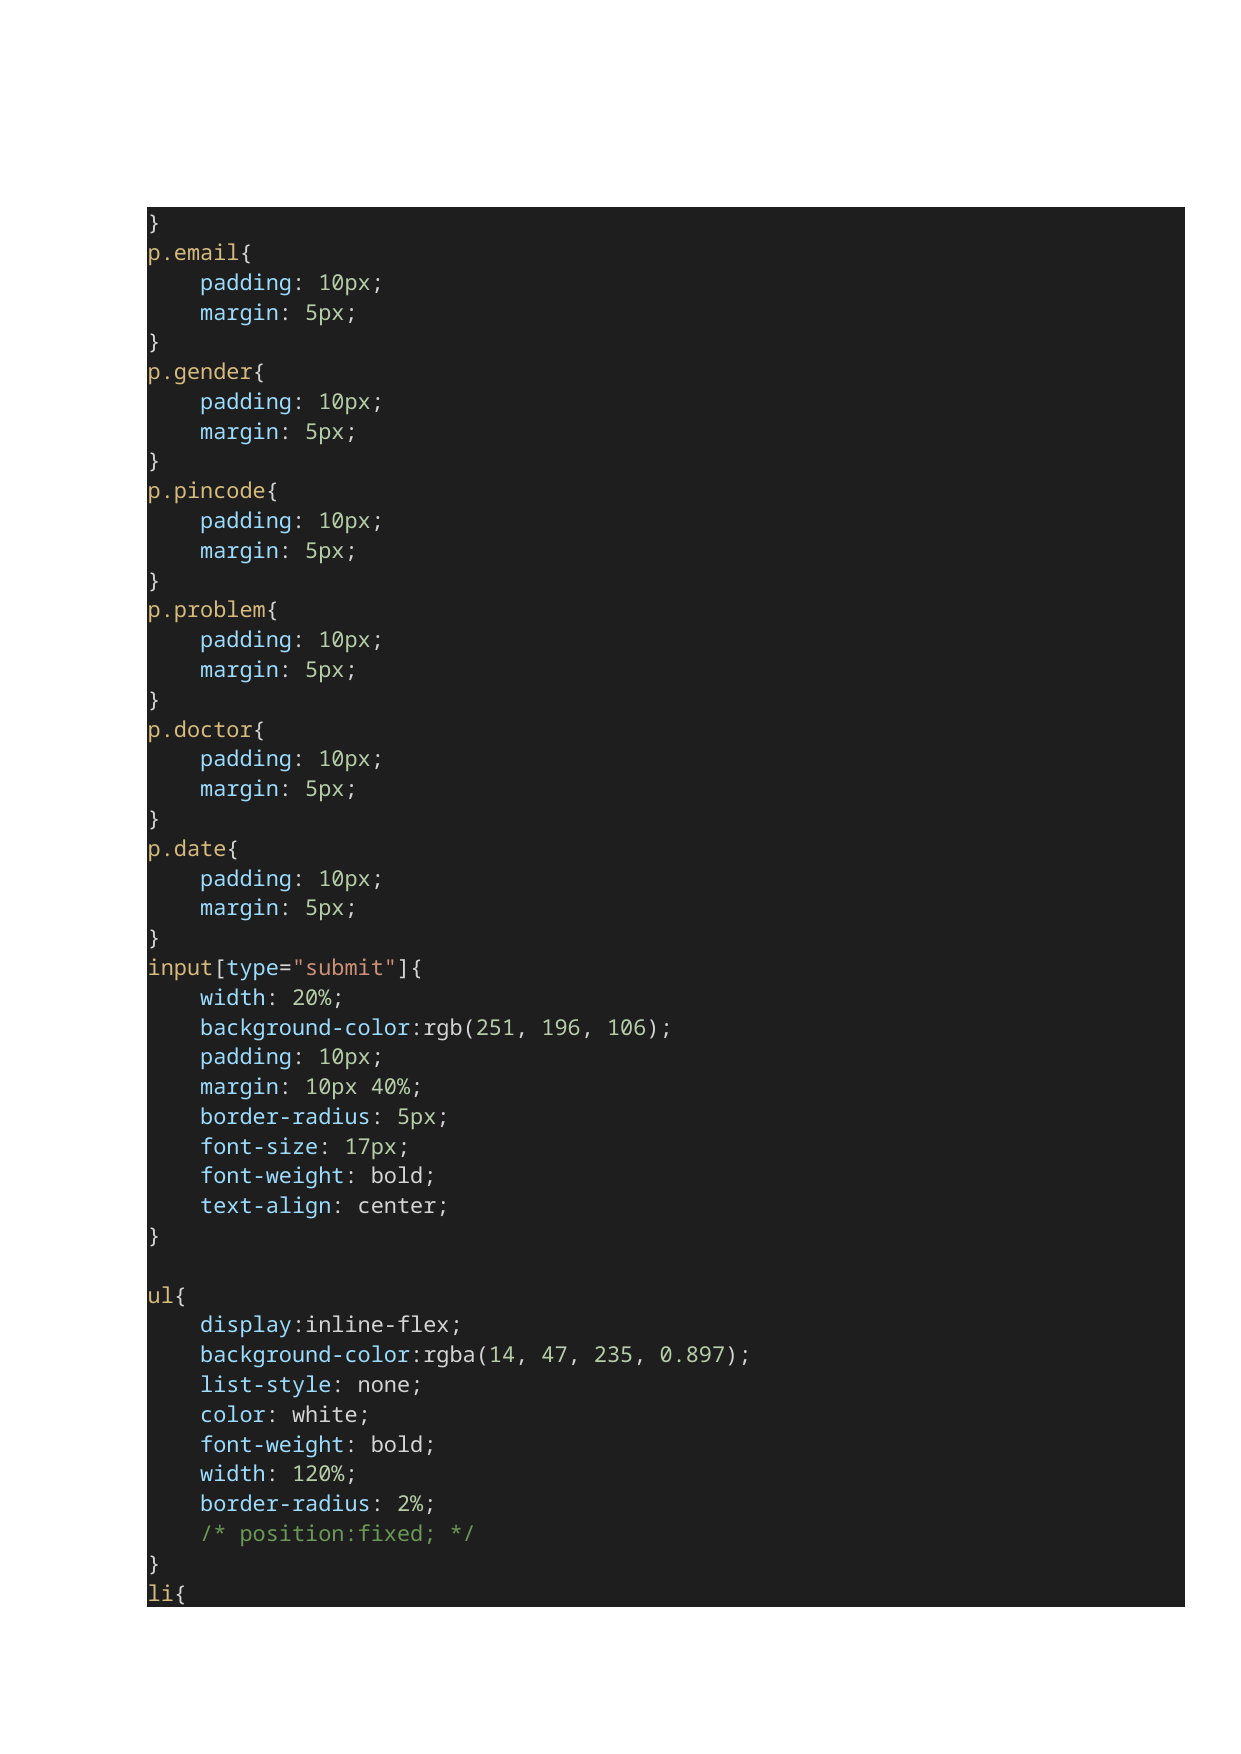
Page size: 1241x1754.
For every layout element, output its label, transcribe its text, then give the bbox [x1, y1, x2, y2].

text p.email{ [147, 237, 1185, 267]
text } [147, 326, 1185, 356]
text margin: 5px; [147, 773, 1185, 803]
text list-style: none; [147, 1369, 1185, 1399]
text text-align: center; [147, 1190, 1185, 1220]
text } [147, 1548, 1185, 1577]
text /* position:fixed; */ [147, 1518, 1185, 1548]
text input[type="submit"]{ [147, 952, 1185, 982]
text border-radius: 5px; [147, 1101, 1185, 1131]
text padding: 10px; [147, 624, 1185, 654]
text p.gender{ [147, 356, 1185, 386]
text color: white; [147, 1399, 1185, 1428]
text padding: 10px; [147, 386, 1185, 416]
text margin: 5px; [147, 892, 1185, 922]
text p.problem{ [147, 594, 1185, 624]
text } [147, 922, 1185, 952]
text display:inline-flex; [147, 1309, 1185, 1339]
text p.doctor{ [147, 713, 1185, 743]
text width: 20%; [147, 982, 1185, 1011]
text } [147, 684, 1185, 713]
text } [147, 564, 1185, 594]
text background-color:rgb(251, 196, 106); [147, 1011, 1185, 1041]
text font-weight: bold; [147, 1160, 1185, 1190]
text } [147, 207, 1185, 237]
text } [147, 445, 1185, 475]
text padding: 10px; [147, 1041, 1185, 1071]
text width: 120%; [147, 1458, 1185, 1488]
text margin: 10px 40%; [147, 1071, 1185, 1101]
text padding: 10px; [147, 862, 1185, 892]
text padding: 10px; [147, 267, 1185, 296]
text background-color:rgba(14, 47, 235, 0.897); [147, 1339, 1185, 1369]
text margin: 5px; [147, 535, 1185, 564]
text } [147, 803, 1185, 833]
text p.date{ [147, 833, 1185, 862]
text font-weight: bold; [147, 1428, 1185, 1458]
text } [147, 1220, 1185, 1250]
text li{ [147, 1577, 1185, 1607]
text padding: 10px; [147, 743, 1185, 773]
text margin: 5px; [147, 416, 1185, 445]
text padding: 10px; [147, 505, 1185, 535]
text ul{ [147, 1279, 1185, 1309]
text p.pincode{ [147, 475, 1185, 505]
text font-size: 17px; [147, 1131, 1185, 1160]
text margin: 5px; [147, 654, 1185, 684]
text margin: 5px; [147, 296, 1185, 326]
text border-radius: 2%; [147, 1488, 1185, 1518]
